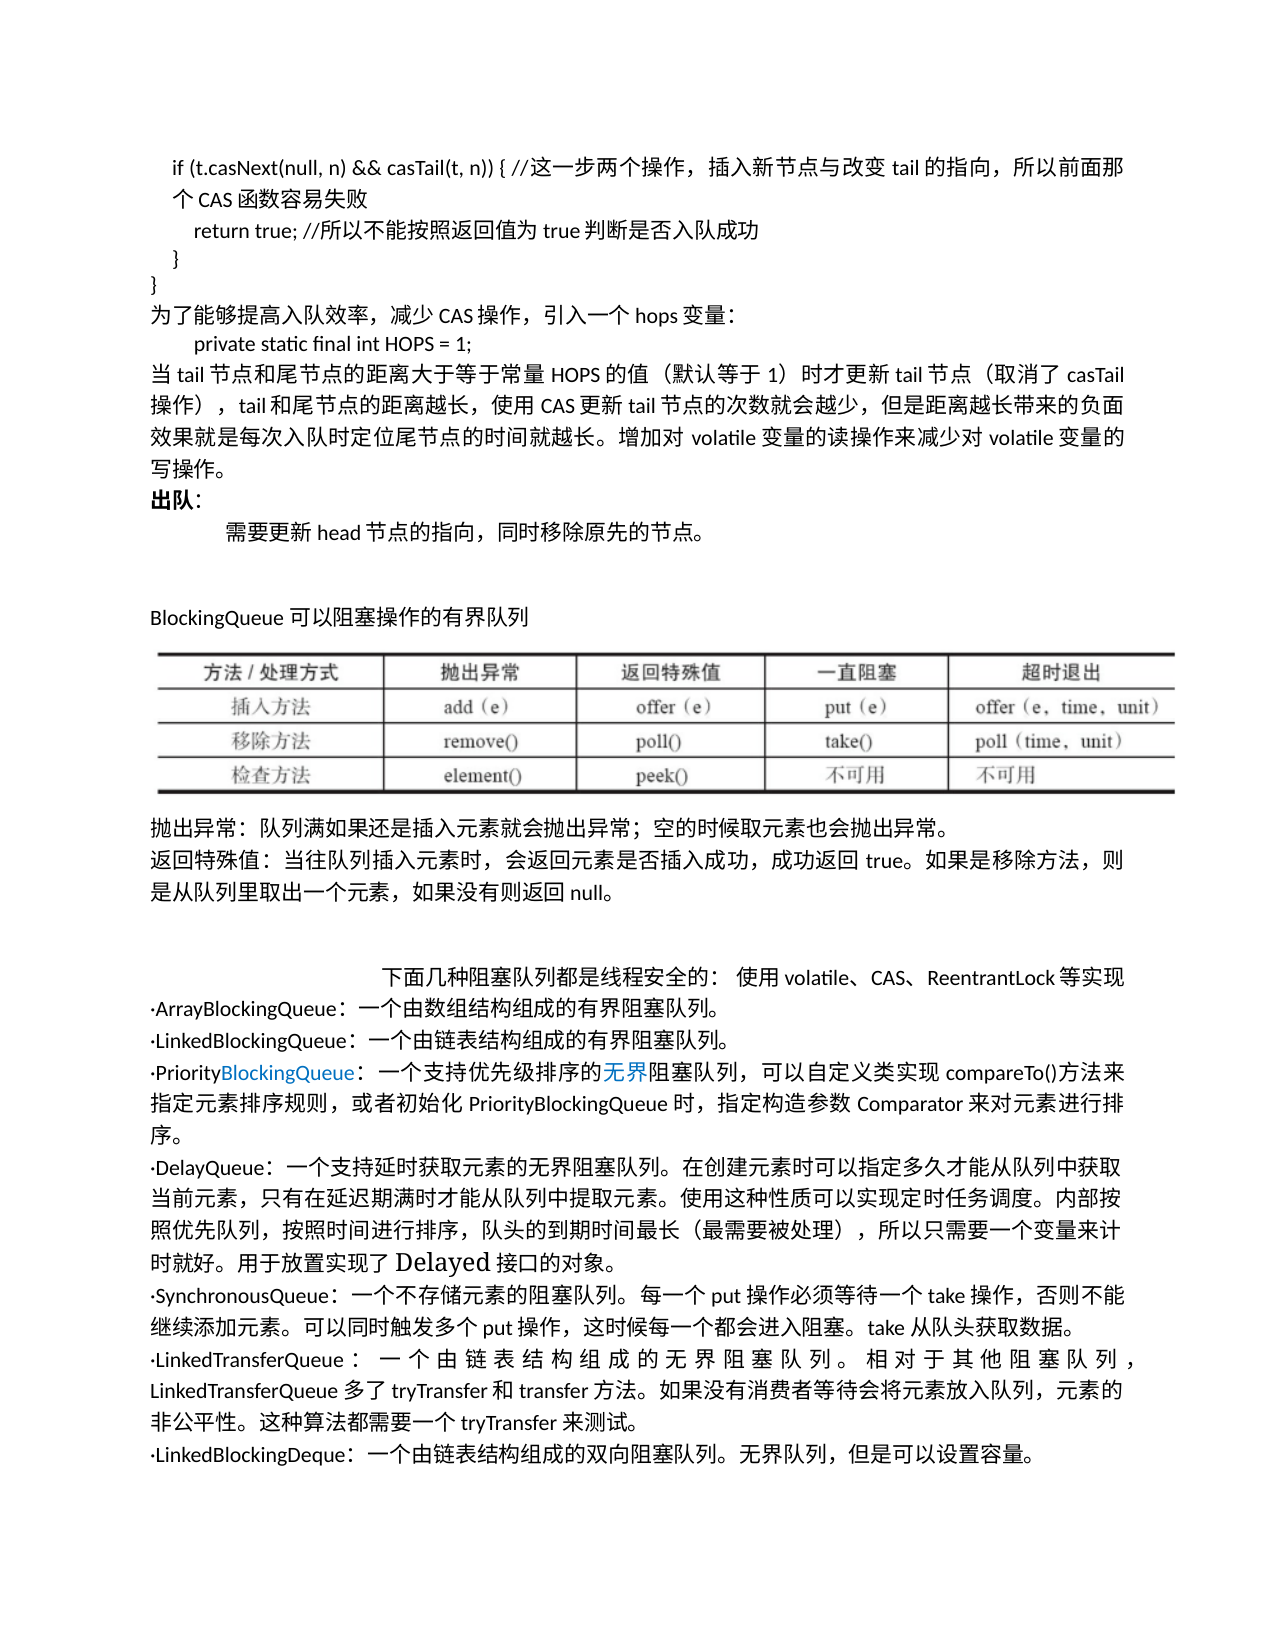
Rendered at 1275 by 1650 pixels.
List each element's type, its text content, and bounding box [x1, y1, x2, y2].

text ·LinkedTransferQueue：一个由链表结构组成的无界阻塞队列。相对于其他阻塞队列，LinkedTransferQueue多了tryTransfer和transfer方法。如果没有消费者等待会将元素放入队列，元素的非公平性。这种算法都需要一个tryTransfer 来测试。 [150, 1342, 1125, 1437]
text ·SynchronousQueue：一个不存储元素的阻塞队列。每一个put操作必须等待一个take操作，否则不能继续添加元素。可以同时触发多个put操作，这时候每一个都会进入阻塞。take 从队头获取数据。 [150, 1278, 1125, 1342]
picture [150, 631, 1175, 812]
text 当tail节点和尾节点的距离大于等于常量HOPS的值（默认等于1）时才更新tail节点（取消了casTail操作），tail和尾节点的距离越长，使用CAS更新tail节点的次数就会越少，但是距离越长带来的负面效果就是每次入队时定位尾节点的时间就越长。增加对volatile变量的读操作来减少对volatile变量的写操作。 [150, 357, 1125, 483]
text ·LinkedBlockingDeque：一个由链表结构组成的双向阻塞队列。无界队列，但是可以设置容量。 [150, 1437, 1125, 1468]
text 为了能够提高入队效率，减少CAS操作，引入一个hops变量： [150, 298, 1125, 330]
text 下面几种阻塞队列都是线程安全的： 使用volatile、CAS、ReentrantLock等实现 [150, 959, 1125, 991]
text } [172, 245, 1125, 272]
text ·ArrayBlockingQueue：一个由数组结构组成的有界阻塞队列。 [150, 991, 1125, 1023]
text BlockingQueue 可以阻塞操作的有界队列 [150, 600, 1125, 631]
text 返回特殊值：当往队列插入元素时，会返回元素是否插入成功，成功返回true。如果是移除方法，则是从队列里取出一个元素，如果没有则返回null。 [150, 843, 1125, 906]
text } [150, 272, 1125, 298]
text 出队： 需要更新head节点的指向，同时移除原先的节点。 [150, 483, 1125, 547]
text ·PriorityBlockingQueue：一个支持优先级排序的无界阻塞队列，可以自定义类实现compareTo()方法来指定元素排序规则，或者初始化PriorityBlockingQueue时，指定构造参数Comparator来对元素进行排序。 [150, 1054, 1125, 1149]
text if (t.casNext(null, n) && casTail(t, n)) { //这一步两个操作，插入新节点与改变tail的指向，所以前面那个CAS函数容易失败 [172, 150, 1125, 213]
text ·DelayQueue：一个支持延时获取元素的无界阻塞队列。在创建元素时可以指定多久才能从队列中获取当前元素，只有在延迟期满时才能从队列中提取元素。使用这种性质可以实现定时任务调度。内部按照优先队列，按照时间进行排序，队头的到期时间最长（最需要被处理），所以只需要一个变量来计时就好。用于放置实现了Delayed接口的对象。 [150, 1149, 1125, 1278]
text return true; //所以不能按照返回值为true判断是否入队成功 [172, 213, 1125, 245]
text private static final int HOPS = 1; [150, 330, 1125, 357]
text 抛出异常：队列满如果还是插入元素就会抛出异常；空的时候取元素也会抛出异常。 [150, 812, 1125, 843]
text ·LinkedBlockingQueue：一个由链表结构组成的有界阻塞队列。 [150, 1023, 1125, 1054]
